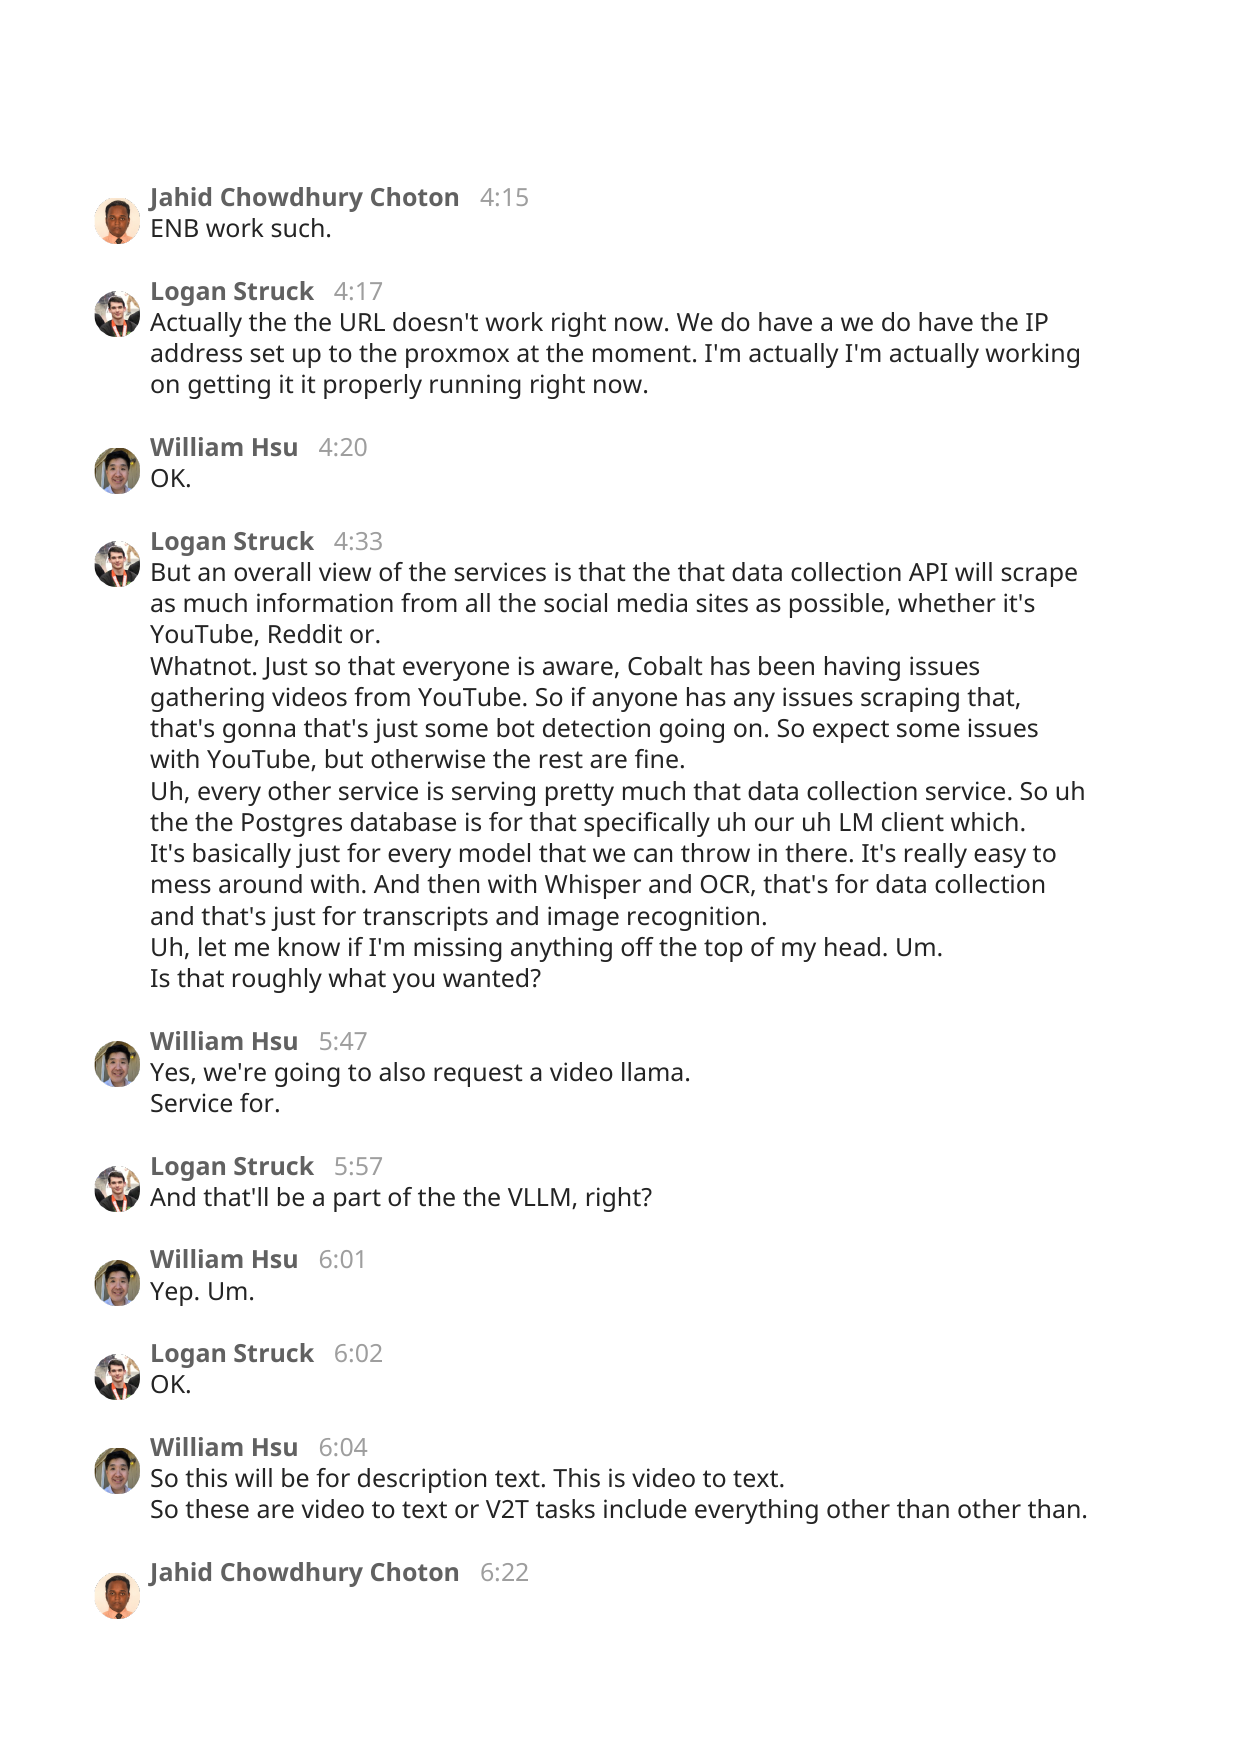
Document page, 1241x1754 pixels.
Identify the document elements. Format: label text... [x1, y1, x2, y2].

text Logan Struck 6:02 OK. [150, 1306, 1090, 1400]
picture [94, 1166, 140, 1212]
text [150, 1525, 1090, 1587]
picture [94, 541, 140, 587]
picture [94, 1354, 140, 1400]
text William Hsu 5:47 Yes, we're going to also request a video llama. Service for. [150, 994, 1090, 1119]
text Logan Struck 4:33 But an overall view of the services is that the that data collection API will scrape as much information from all the social media sites as possible, whether it's YouTube, Reddit or. Whatnot. Just so that everyone is aware, Cobalt has been having issues gathering videos from YouTube. So if anyone has any issues scraping that, that's gonna that's just some bot detection going on. So expect some issues with YouTube, but otherwise the rest are fine. Uh, every other service is serving pretty much that data collection service. So uh the the Postgres database is for that specifically uh our uh LM client which. It's basically just for every model that we can throw in there. It's really easy to mess around with. And then with Whisper and OCR, that's for data collection and that's just for transcripts and image recognition. Uh, let me know if I'm missing anything off the top of my head. Um. Is that roughly what you wanted? [150, 494, 1090, 994]
picture [94, 291, 140, 337]
text William Hsu 6:04 So this will be for description text. This is video to text. So these are video to text or V2T tasks include everything other than other than. [150, 1400, 1090, 1525]
picture [94, 448, 140, 494]
picture [94, 198, 140, 244]
picture [94, 1260, 140, 1306]
picture [94, 1041, 140, 1087]
text Jahid Chowdhury Choton 4:15 ENB work such. [150, 150, 1090, 244]
picture [94, 1448, 140, 1494]
picture [94, 1573, 140, 1619]
text William Hsu 6:01 Yep. Um. [150, 1212, 1090, 1306]
text William Hsu 4:20 OK. [150, 400, 1090, 494]
text Logan Struck 5:57 And that'll be a part of the the VLLM, right? [150, 1119, 1090, 1212]
text Logan Struck 4:17 Actually the the URL doesn't work right now. We do have a we do have the IP address set up to the proxmox at the moment. I'm actually I'm actually working on getting it it properly running right now. [150, 244, 1090, 400]
